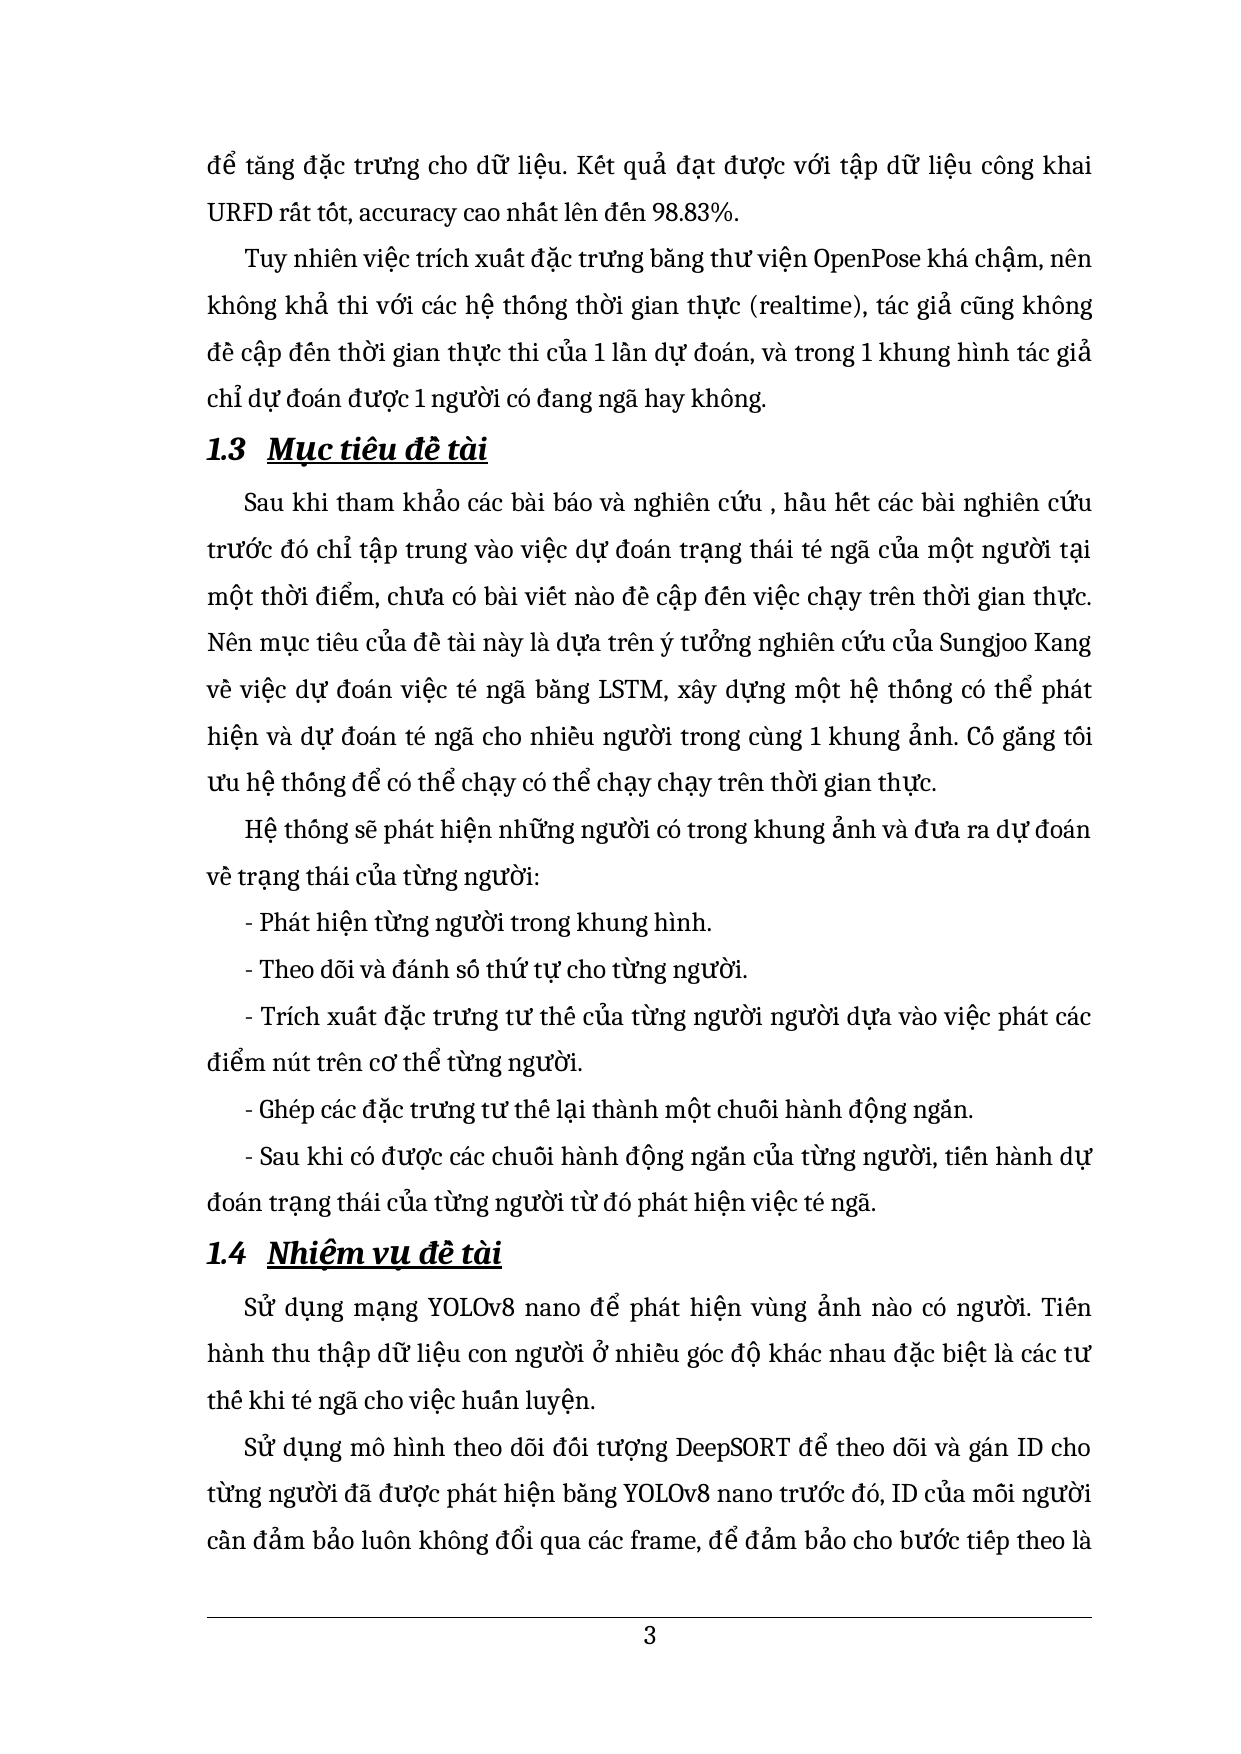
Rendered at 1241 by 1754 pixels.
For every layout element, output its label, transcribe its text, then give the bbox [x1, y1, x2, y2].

text Sau khi tham khảo các bài báo và nghiên cứu , hầu hết các bài nghiên cứu trước đó chỉ tập trung vào việc dự đoán trạng thái té ngã của một người tại một thời điểm, chưa có bài viết nào đề cập đến việc chạy trên thời gian thực. Nên mục tiêu của đề tài này là dựa trên ý tưởng nghiên cứu của Sungjoo Kang về việc dự đoán việc té ngã bằng LSTM, xây dựng một hệ thống có thể phát hiện và dự đoán té ngã cho nhiều người trong cùng 1 khung ảnh. Cố gắng tối ưu hệ thống để có thể chạy có thể chạy chạy trên thời gian thực. [207, 487, 1092, 799]
text Sử dụng mạng YOLOv8 nano để phát hiện vùng ảnh nào có người. Tiến hành thu thập dữ liệu con người ở nhiều góc độ khác nhau đặc biệt là các tư thế khi té ngã cho việc huấn luyện. [207, 1292, 1092, 1416]
text - Sau khi có được các chuỗi hành động ngắn của từng người, tiến hành dự đoán trạng thái của từng người từ đó phát hiện việc té ngã. [207, 1141, 1092, 1219]
text - Trích xuất đặc trưng tư thế của từng người người dựa vào việc phát các điểm nút trên cơ thể từng người. [207, 1001, 1092, 1079]
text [207, 1432, 1092, 1556]
text - Phát hiện từng người trong khung hình. [207, 907, 1092, 939]
text - Theo dõi và đánh số thứ tự cho từng người. [207, 954, 1092, 985]
text Hệ thống sẽ phát hiện những người có trong khung ảnh và đưa ra dự đoán về trạng thái của từng người: [207, 814, 1092, 892]
text - Ghép các đặc trưng tư thế lại thành một chuỗi hành động ngắn. [207, 1094, 1092, 1125]
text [207, 150, 1092, 228]
subtitle Nhiệm vụ đề tài [207, 1234, 1092, 1272]
text Tuy nhiên việc trích xuất đặc trưng bằng thư viện OpenPose khá chậm, nên không khả thi với các hệ thống thời gian thực (realtime), tác giả cũng không đề cập đến thời gian thực thi của 1 lần dự đoán, và trong 1 khung hình tác giả chỉ dự đoán được 1 người có đang ngã hay không. [207, 243, 1092, 414]
subtitle Mục tiêu đề tài [207, 430, 1092, 468]
